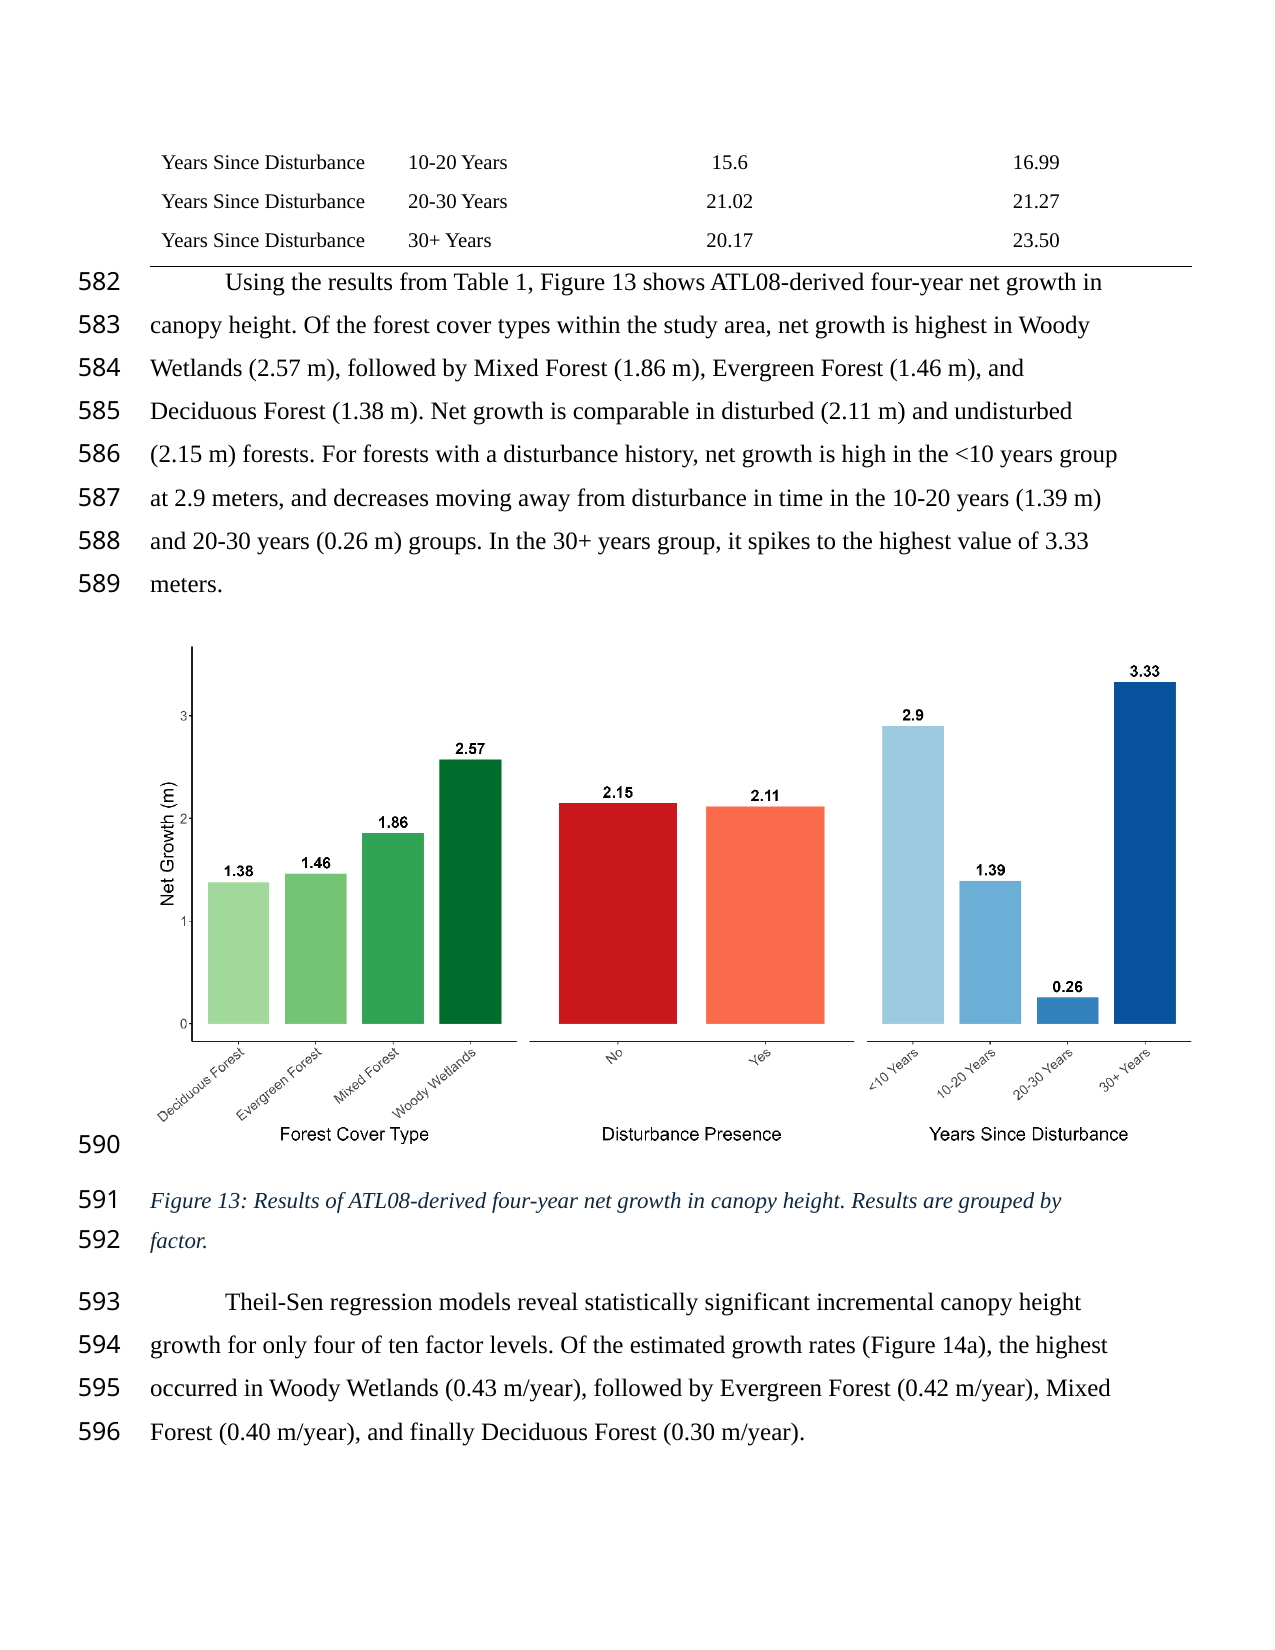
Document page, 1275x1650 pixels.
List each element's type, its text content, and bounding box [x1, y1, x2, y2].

table_cell 21.02 [579, 189, 880, 228]
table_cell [150, 150, 397, 189]
text Figure 13: Results of ATL08-derived four-year net growth in canopy height. Results are grouped by factor. [150, 1187, 1125, 1253]
table_cell Years Since Disturbance [150, 189, 397, 228]
table_cell 20-30 Years [397, 189, 579, 228]
table_cell 23.50 [880, 228, 1192, 266]
table_cell 30+ Years [397, 228, 579, 266]
text Using the results from Table 1, Figure 13 shows ATL08-derived four-year net growth in canopy height. Of the forest cover types within the study area, net growth is highest in Woody Wetlands (2.57 m), followed by Mixed Forest (1.86 m), Evergreen Forest (1.46 m), and Deciduous Forest (1.38 m). Net growth is comparable in disturbed (2.11 m) and undisturbed (2.15 m) forests. For forests with a disturbance history, net growth is high in the <10 years group at 2.9 meters, and decreases moving away from disturbance in time in the 10-20 years (1.39 m) and 20-30 years (0.26 m) groups. In the 30+ years group, it spikes to the highest value of 3.33 meters. [150, 267, 1125, 598]
table_cell 21.27 [880, 189, 1192, 228]
table_cell Years Since Disturbance [150, 228, 397, 266]
table_cell 15.6 [579, 150, 880, 189]
table_cell 16.99 [880, 150, 1192, 189]
table_cell 20.17 [579, 228, 880, 266]
list Theil-Sen regression models reveal statistically significant incremental canopy height growth for only four of ten factor levels. Of the estimated growth rates (Figure 14a), the highest occurred in Woody Wetlands (0.43 m/year), followed by Evergreen Forest (0.42 m/year), Mixed Forest (0.40 m/year), and finally Deciduous Forest (0.30 m/year). [150, 1287, 1125, 1445]
table_cell 10-20 Years [397, 150, 579, 189]
picture [150, 628, 1200, 1154]
